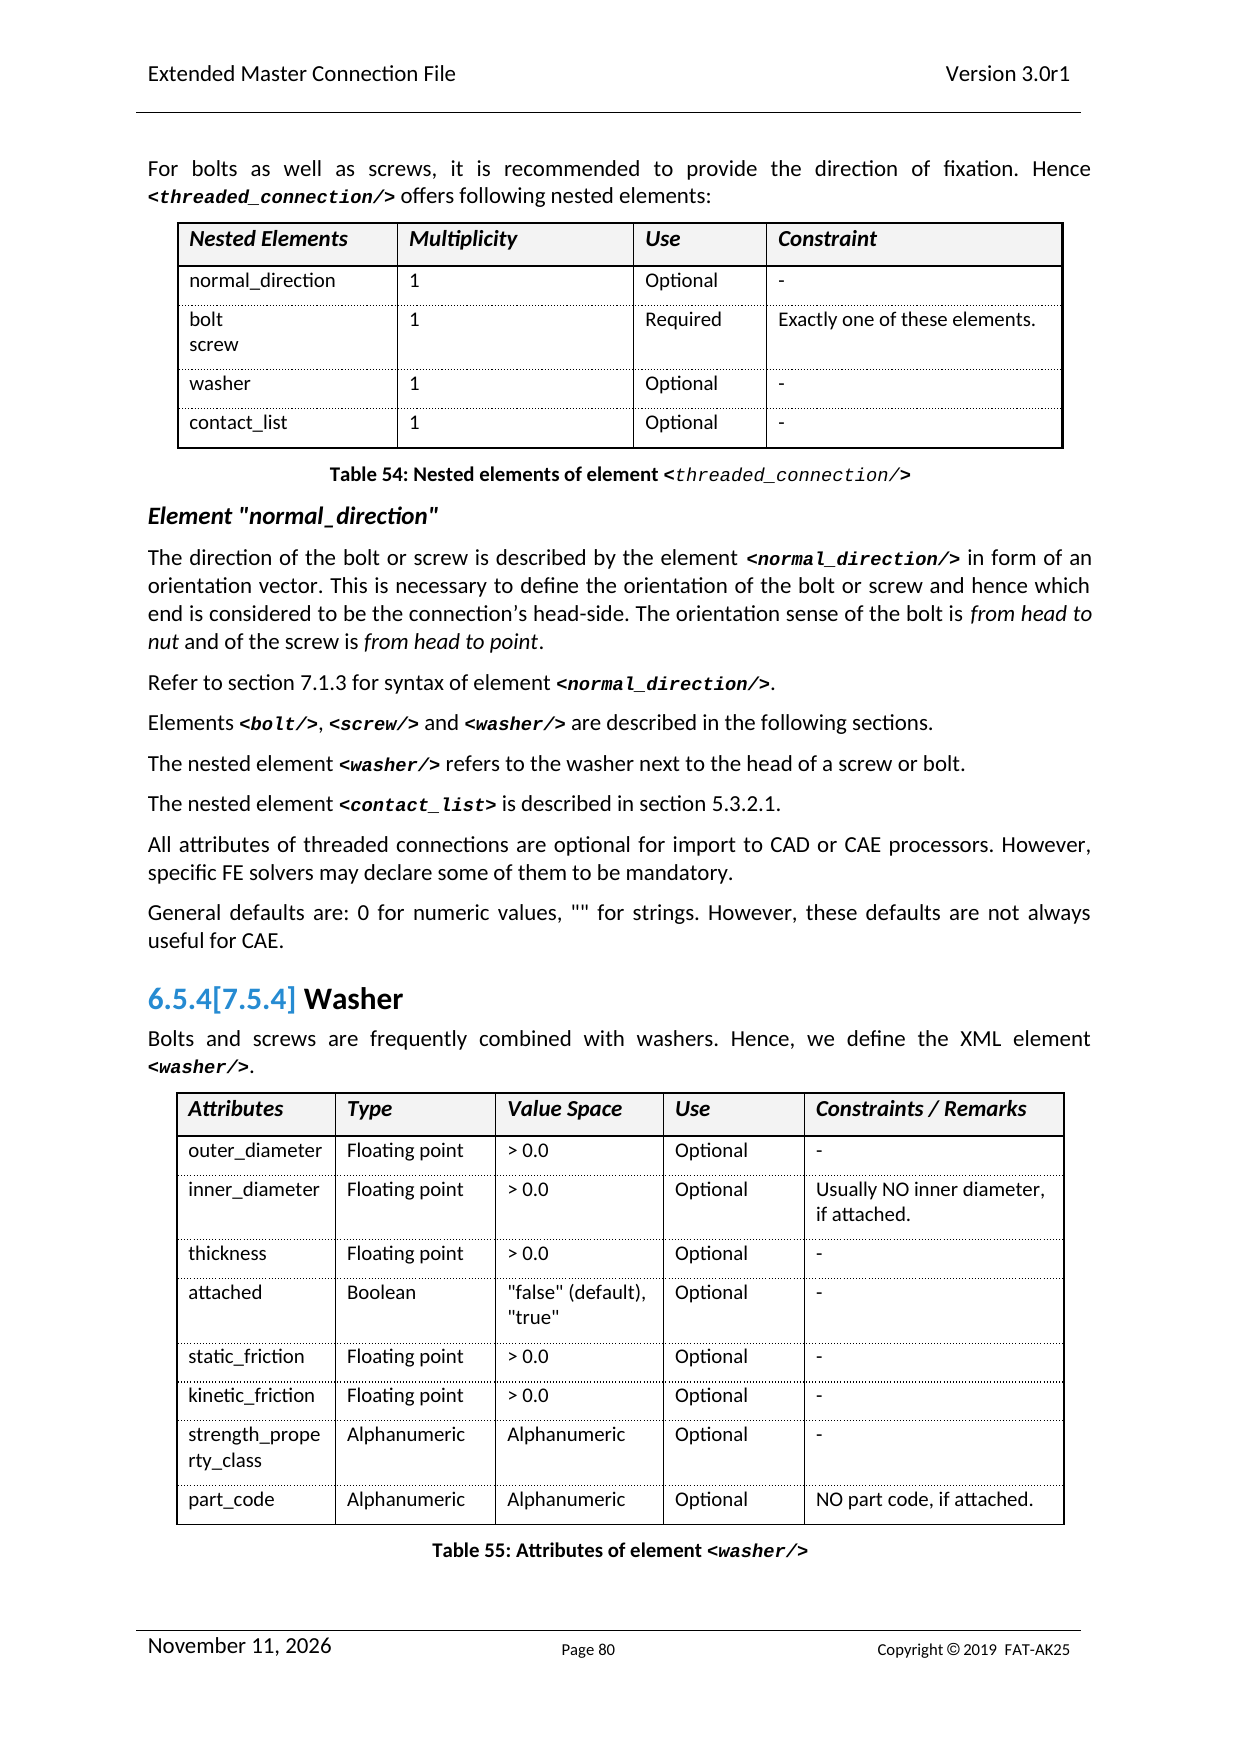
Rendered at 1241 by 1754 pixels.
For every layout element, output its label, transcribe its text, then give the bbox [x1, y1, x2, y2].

text Elements <bolt/>, <screw/> and <washer/> are described in the following sections. [148, 708, 1092, 736]
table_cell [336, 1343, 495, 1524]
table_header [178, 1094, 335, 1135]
text All attributes of threaded connections are optional for import to CAD or CAE processors. However, specific FE solvers may declare some of them to be mandatory. [148, 830, 1092, 886]
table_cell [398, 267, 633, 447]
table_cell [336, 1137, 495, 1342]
text The direction of the bolt or screw is described by the element <normal_direction/> in form of an orientation vector. This is necessary to define the orientation of the bolt or screw and hence which end is considered to be the connection’s head-side. The orientation sense of the bolt is from head to nut and of the screw is from head to point. [148, 543, 1092, 655]
text General defaults are: 0 for numeric values, "" for strings. However, these defaults are not always useful for CAE. [148, 898, 1092, 954]
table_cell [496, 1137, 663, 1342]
subtitle Washer [148, 979, 1092, 1017]
text For bolts as well as screws, it is recommended to provide the direction of fixation. Hence <threaded_connection/> offers following nested elements: [148, 154, 1092, 210]
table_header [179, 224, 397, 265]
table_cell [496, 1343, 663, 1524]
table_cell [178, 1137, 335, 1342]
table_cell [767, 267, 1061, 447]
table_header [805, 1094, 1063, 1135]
text Refer to section 7.1.3 for syntax of element <normal_direction/>. [148, 668, 1092, 696]
text The nested element <washer/> refers to the washer next to the head of a screw or bolt. [148, 749, 1092, 777]
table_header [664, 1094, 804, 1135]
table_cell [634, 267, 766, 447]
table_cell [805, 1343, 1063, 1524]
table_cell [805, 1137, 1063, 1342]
subtitle Element "normal_direction" [148, 500, 1092, 531]
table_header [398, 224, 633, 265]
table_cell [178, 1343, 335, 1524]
text The nested element <contact_list> is described in section 5.3.2.1. [148, 789, 1092, 817]
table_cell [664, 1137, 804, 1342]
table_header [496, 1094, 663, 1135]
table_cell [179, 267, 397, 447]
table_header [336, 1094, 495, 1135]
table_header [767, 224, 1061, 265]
text Bolts and screws are frequently combined with washers. Hence, we define the XML element <washer/>. [148, 1024, 1092, 1080]
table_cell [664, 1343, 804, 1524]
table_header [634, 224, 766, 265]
